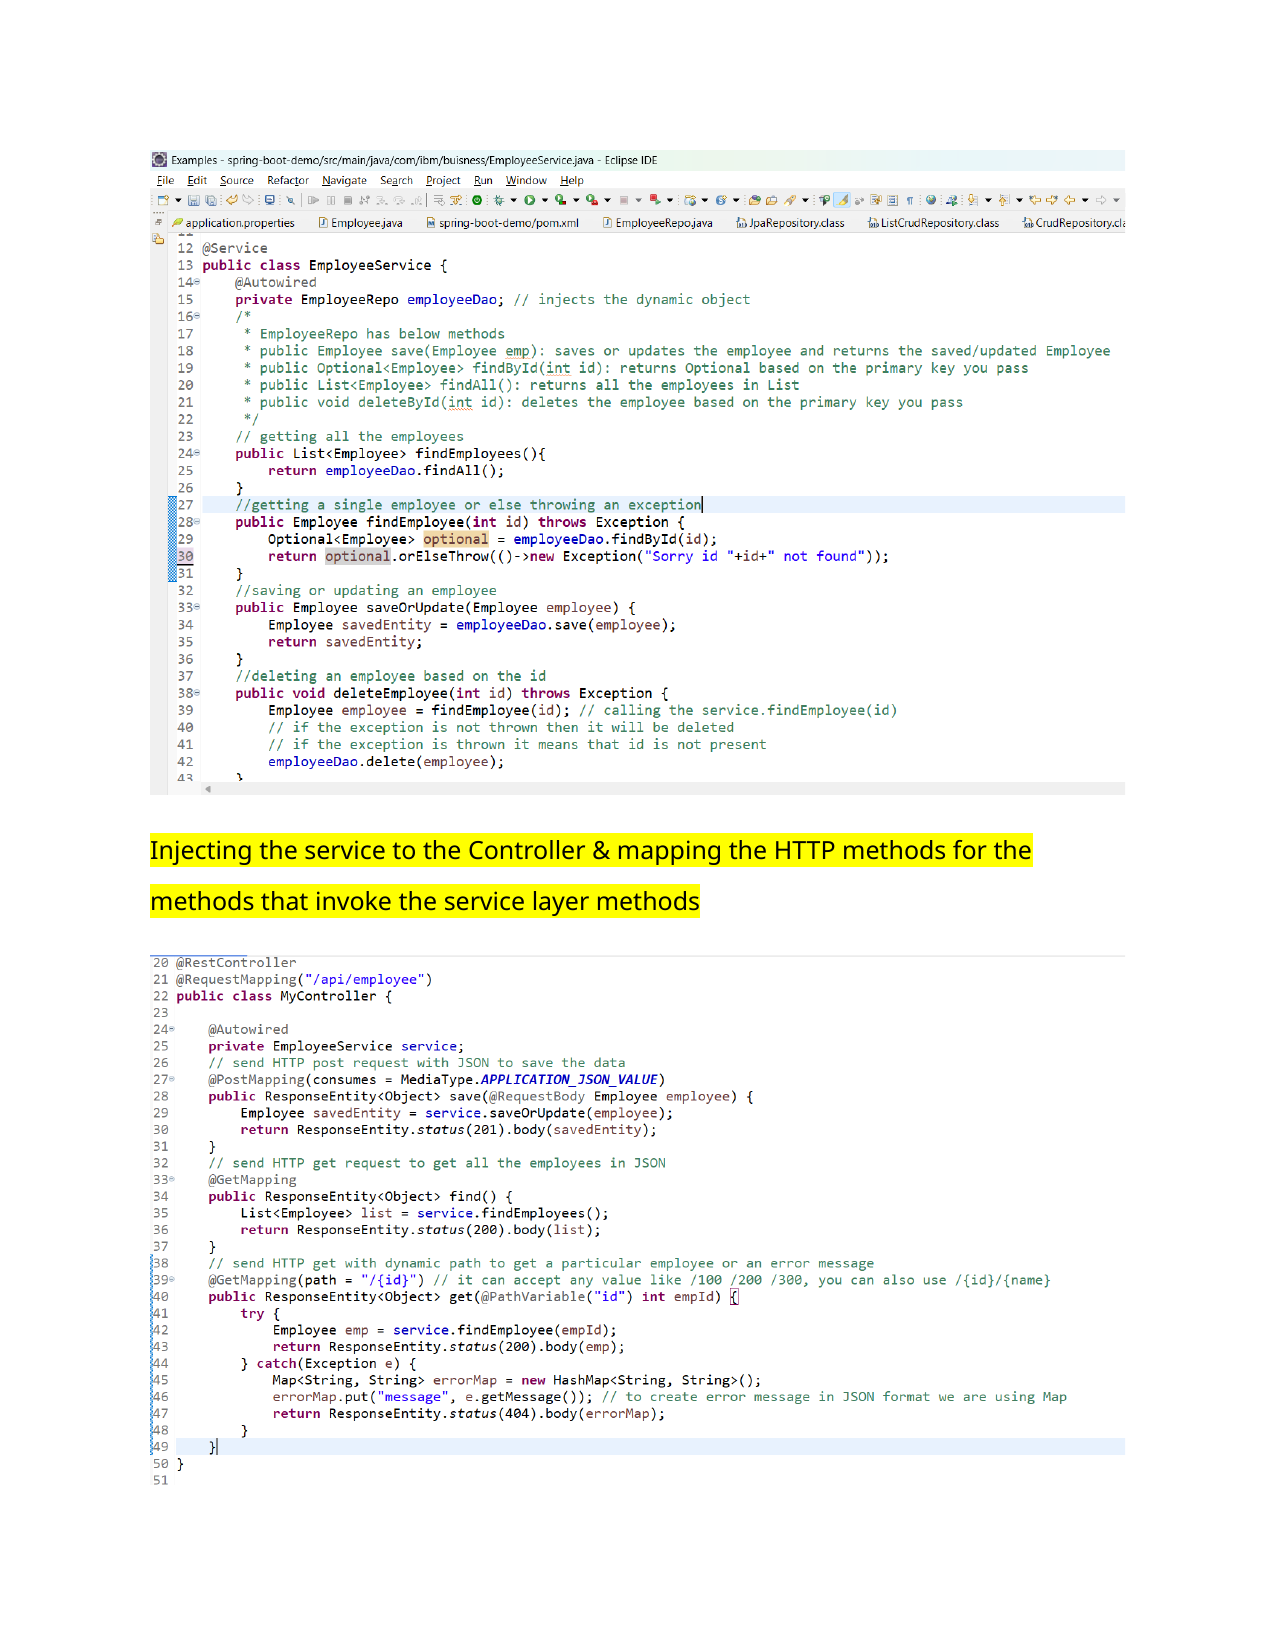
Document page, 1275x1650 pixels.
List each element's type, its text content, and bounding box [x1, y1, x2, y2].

picture [150, 955, 1125, 1485]
text Injecting the service to the Controller & mapping the HTTP methods for the methods that invoke the service layer methods [150, 833, 1125, 918]
picture [150, 150, 1125, 795]
